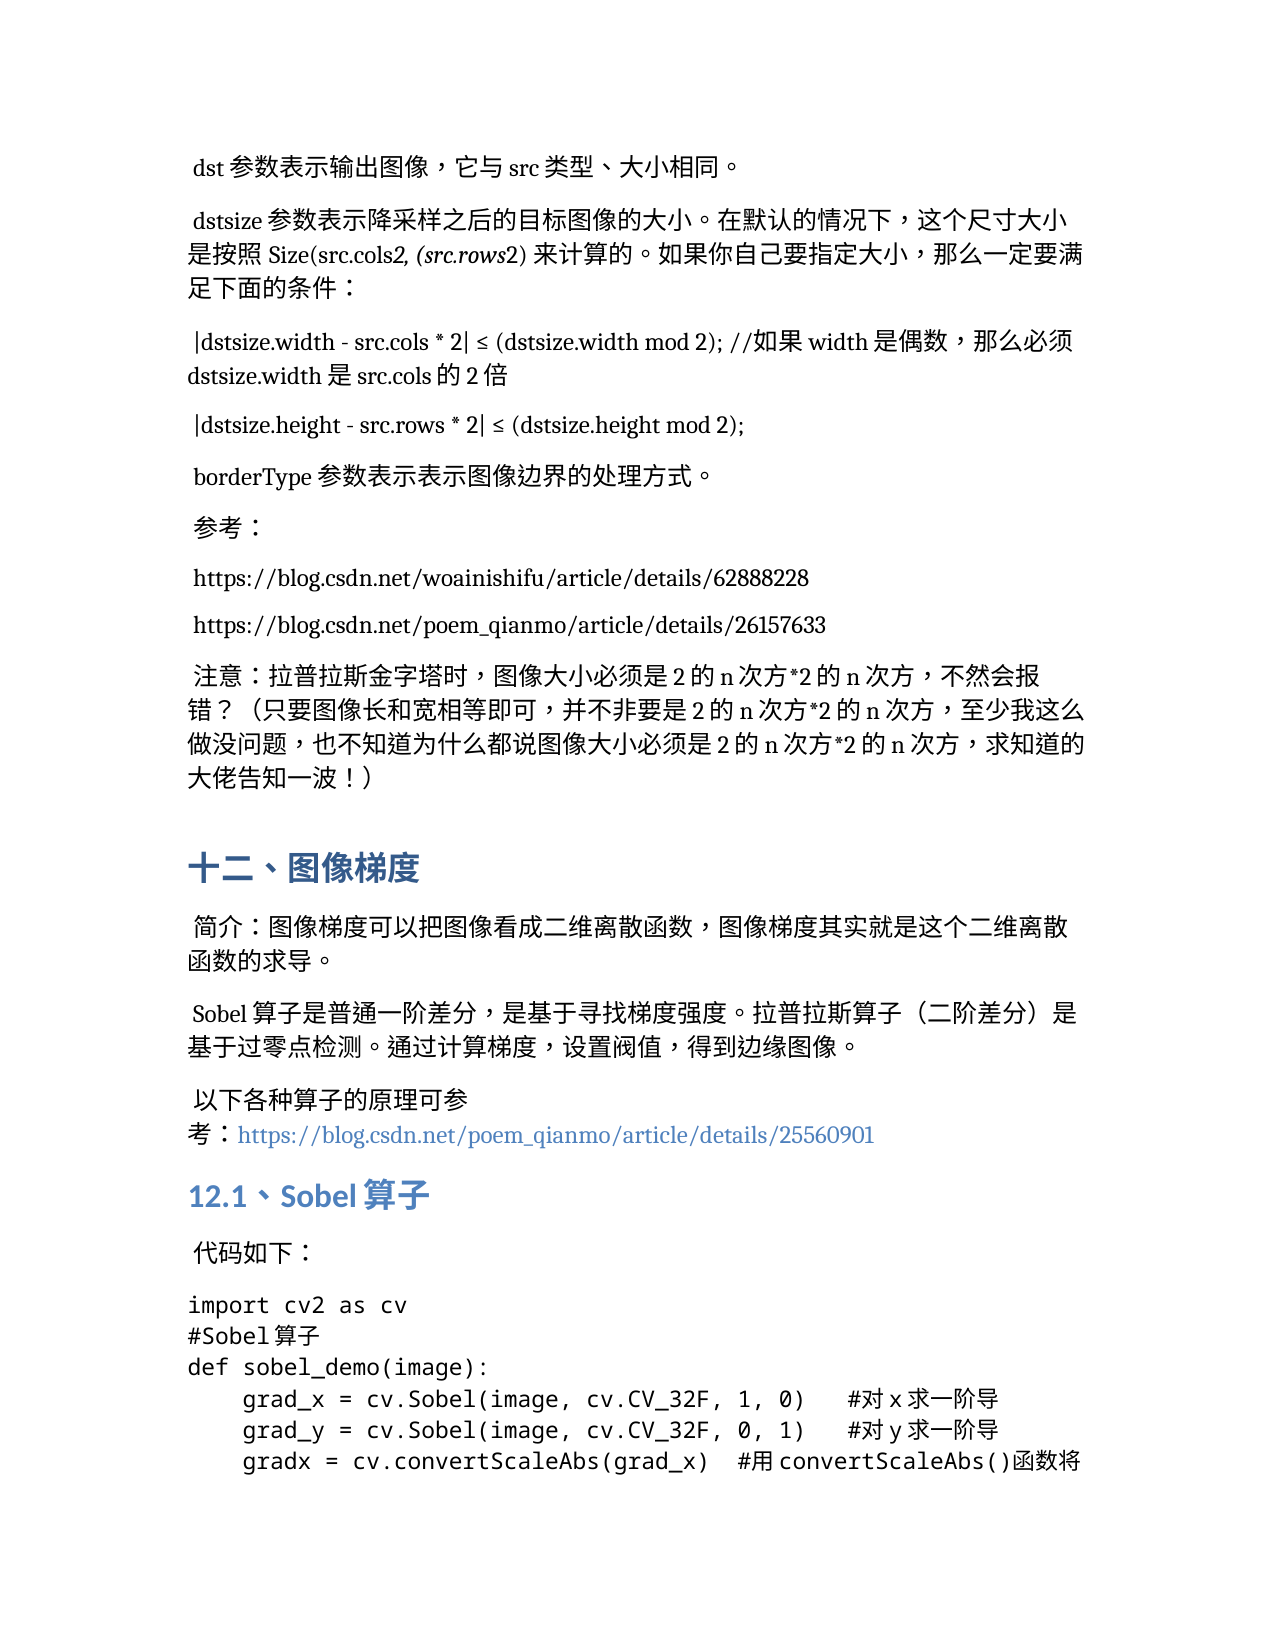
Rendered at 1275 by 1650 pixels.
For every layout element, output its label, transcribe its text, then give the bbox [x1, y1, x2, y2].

subtitle 十二、图像梯度 [187, 845, 1087, 890]
text ​ 参考： [187, 511, 1087, 545]
text ​ |dstsize.height - src.rows * 2| ≤ (dstsize.height mod 2); [187, 411, 1087, 439]
text ​ 代码如下： [187, 1236, 1087, 1270]
text ​ borderType参数表示表示图像边界的处理方式。 [187, 458, 1087, 492]
text ​ 以下各种算子的原理可参考：https://blog.csdn.net/poem_qianmo/article/details/25560901 [187, 1083, 1087, 1151]
text ​ dstsize参数表示降采样之后的目标图像的大小。在默认的情况下，这个尺寸大小是按照 Size(src.cols2, (src.rows2) 来计算的。如果你自己要指定大小，那么一定要满足下面的条件： [187, 203, 1087, 305]
text ​ 注意：拉普拉斯金字塔时，图像大小必须是2的n次方*2的n次方，不然会报错？（只要图像长和宽相等即可，并不非要是2的n次方*2的n次方，至少我这么做没问题，也不知道为什么都说图像大小必须是2的n次方*2的n次方，求知道的大佬告知一波！） [187, 659, 1087, 795]
subtitle 12.1、Sobel算子 [187, 1172, 1087, 1217]
text ​ Sobel算子是普通一阶差分，是基于寻找梯度强度。拉普拉斯算子（二阶差分）是基于过零点检测。通过计算梯度，设置阀值，得到边缘图像。 [187, 996, 1087, 1064]
text ​ 简介：图像梯度可以把图像看成二维离散函数，图像梯度其实就是这个二维离散函数的求导。 [187, 909, 1087, 977]
text ​ |dstsize.width - src.cols * 2| ≤ (dstsize.width mod 2); //如果width是偶数，那么必须dstsize.width是src.cols的2倍 [187, 324, 1087, 392]
text ​ dst参数表示输出图像，它与src类型、大小相同。 [187, 150, 1087, 184]
text ​ https://blog.csdn.net/poem_qianmo/article/details/26157633 [187, 611, 1087, 640]
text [187, 1289, 1087, 1476]
text ​ https://blog.csdn.net/woainishifu/article/details/62888228 [187, 564, 1087, 592]
